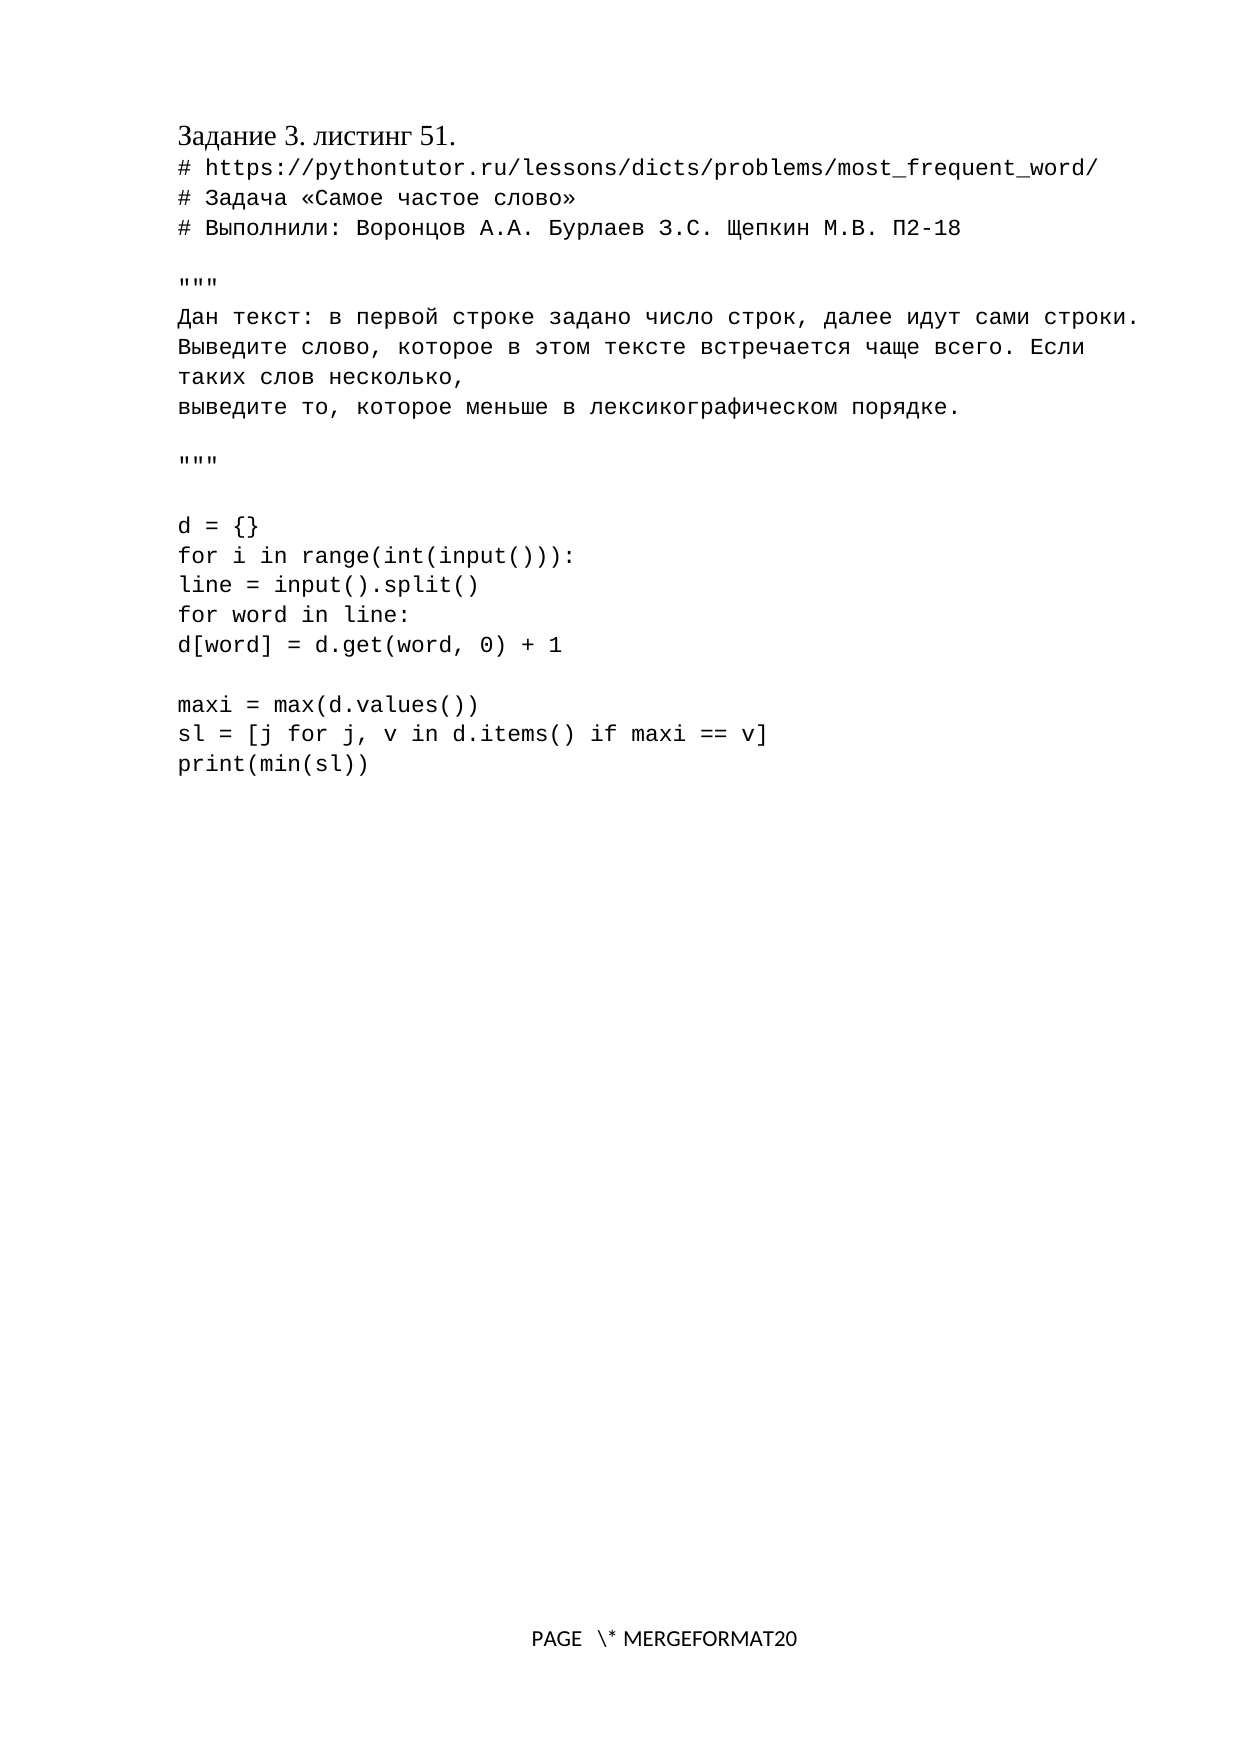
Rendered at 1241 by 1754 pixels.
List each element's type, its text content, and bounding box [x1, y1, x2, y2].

text print(min(sl)) [177, 752, 1152, 778]
text # Выполнили: Воронцов А.А. Бурлаев З.С. Щепкин М.В. П2-18 [177, 216, 1152, 242]
text выведите то, которое меньше в лексикографическом порядке. [177, 395, 1152, 421]
text Дан текст: в первой строке задано число строк, далее идут сами строки. [177, 306, 1152, 332]
text for i in range(int(input())): [177, 544, 1152, 570]
text Задание 3. листинг 51. [177, 118, 1152, 152]
text # Задача «Самое частое слово» [177, 186, 1152, 212]
text for word in line: [177, 603, 1152, 629]
text d = {} [177, 514, 1152, 540]
text sl = [j for j, v in d.items() if maxi == v] [177, 723, 1152, 749]
text line = input().split() [177, 574, 1152, 600]
text Выведите слово, которое в этом тексте встречается чаще всего. Если таких слов несколько, [177, 335, 1152, 391]
text maxi = max(d.values()) [177, 693, 1152, 719]
text """ [177, 276, 1152, 302]
text # https://pythontutor.ru/lessons/dicts/problems/most_frequent_word/ [177, 157, 1152, 183]
text """ [177, 454, 1152, 481]
text d[word] = d.get(word, 0) + 1 [177, 633, 1152, 659]
